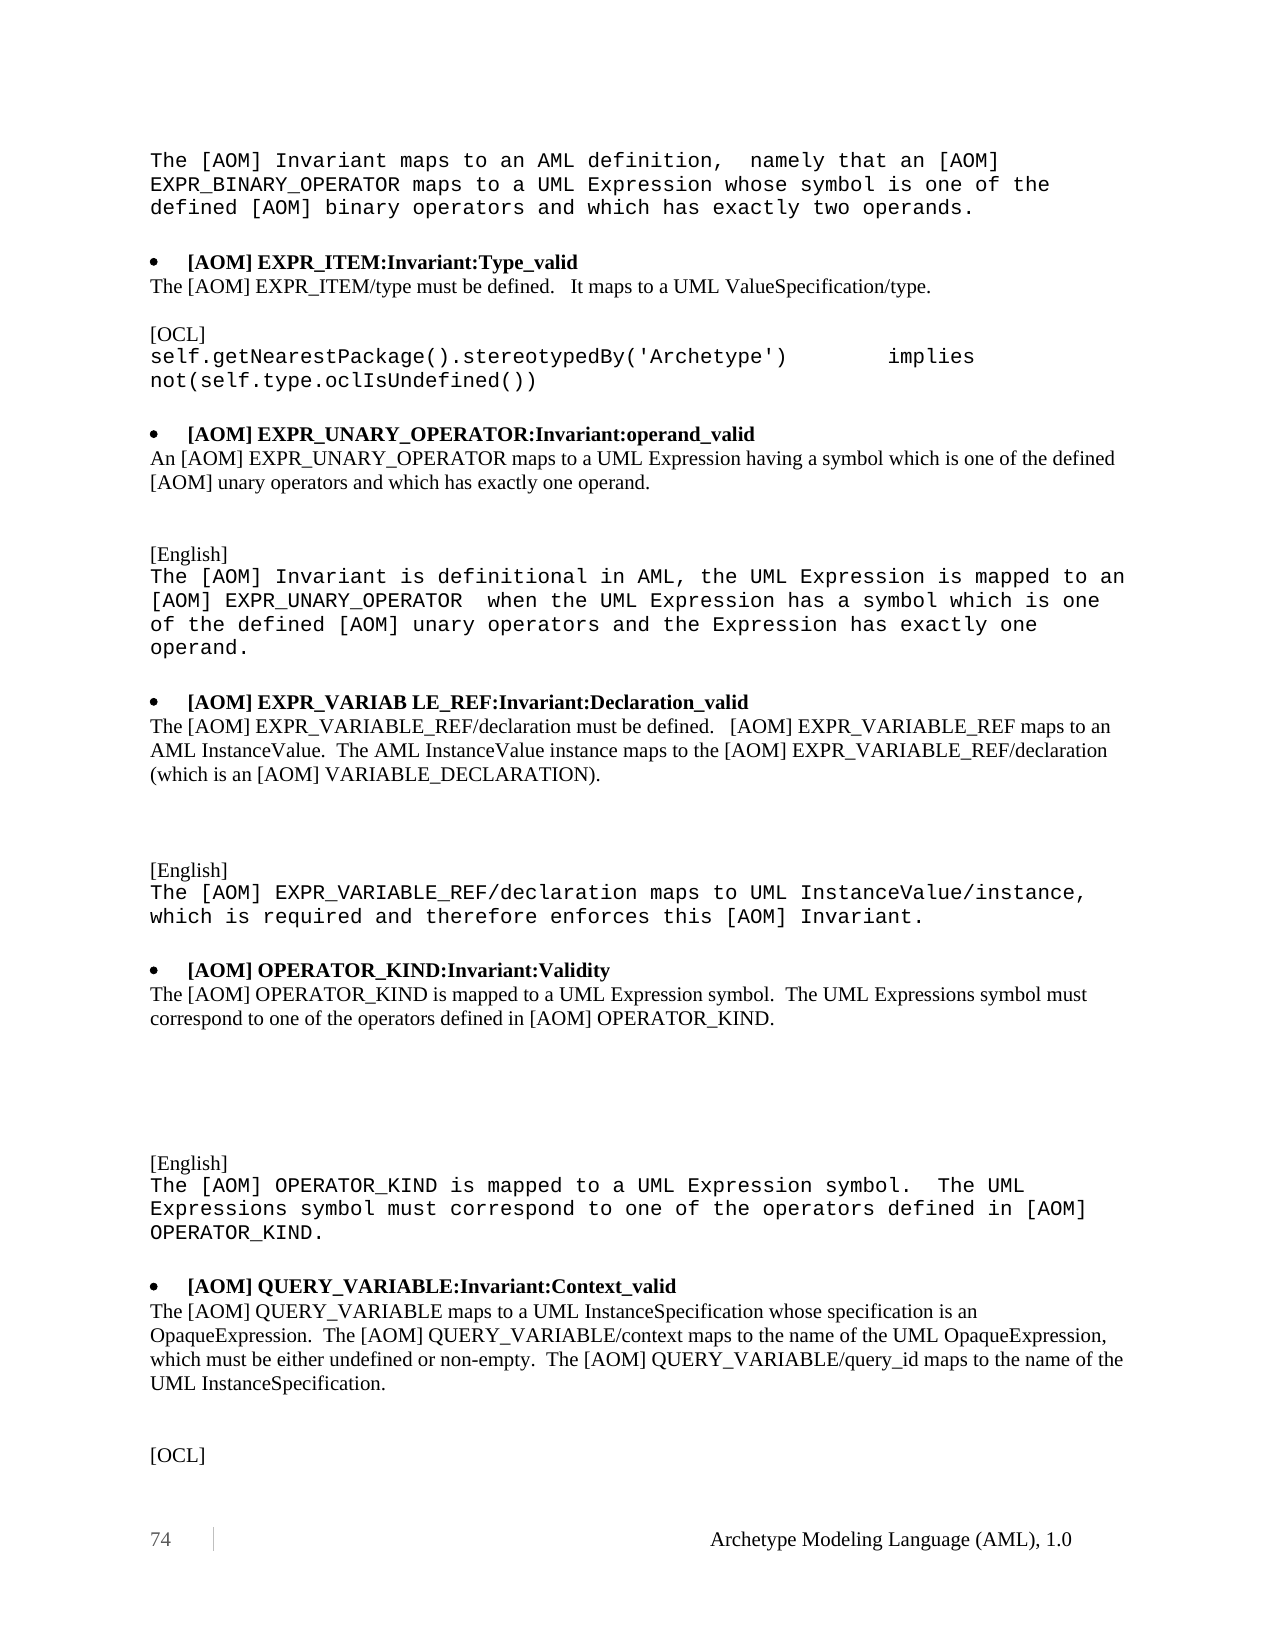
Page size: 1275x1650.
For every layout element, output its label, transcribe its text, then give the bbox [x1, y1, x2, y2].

text The [AOM] Invariant is definitional in AML, the UML Expression is mapped to an [AOM] EXPR_UNARY_OPERATOR when the UML Expression has a symbol which is one of the defined [AOM] unary operators and the Expression has exactly one operand. [150, 566, 1125, 661]
list [AOM] QUERY_VARIABLE:Invariant:Context_valid [150, 1274, 1125, 1298]
text An [AOM] EXPR_UNARY_OPERATOR maps to a UML Expression having a symbol which is one of the defined [AOM] unary operators and which has exactly one operand. [150, 446, 1125, 494]
text The [AOM] EXPR_VARIABLE_REF/declaration maps to UML InstanceValue/instance, which is required and therefore enforces this [AOM] Invariant. [150, 882, 1125, 929]
text self.getNearestPackage().stereotypedBy('Archetype') implies not(self.type.oclIsUndefined()) [150, 346, 1125, 393]
text [English] [150, 1151, 1125, 1175]
text The [AOM] OPERATOR_KIND is mapped to a UML Expression symbol. The UML Expressions symbol must correspond to one of the operators defined in [AOM] OPERATOR_KIND. [150, 982, 1125, 1030]
list [AOM] EXPR_UNARY_OPERATOR:Invariant:operand_valid [150, 422, 1125, 446]
text [OCL] [150, 1443, 1125, 1467]
text [OCL] [150, 322, 1125, 346]
text The [AOM] QUERY_VARIABLE maps to a UML InstanceSpecification whose specification is an OpaqueExpression. The [AOM] QUERY_VARIABLE/context maps to the name of the UML OpaqueExpression, which must be either undefined or non-empty. The [AOM] QUERY_VARIABLE/query_id maps to the name of the UML InstanceSpecification. [150, 1298, 1125, 1395]
text [English] [150, 858, 1125, 882]
list [AOM] OPERATOR_KIND:Invariant:Validity [150, 958, 1125, 982]
text The [AOM] EXPR_VARIABLE_REF/declaration must be defined. [AOM] EXPR_VARIABLE_REF maps to an AML InstanceValue. The AML InstanceValue instance maps to the [AOM] EXPR_VARIABLE_REF/declaration (which is an [AOM] VARIABLE_DECLARATION). [150, 714, 1125, 786]
list [AOM] EXPR_ITEM:Invariant:Type_valid [150, 250, 1125, 274]
text The [AOM] OPERATOR_KIND is mapped to a UML Expression symbol. The UML Expressions symbol must correspond to one of the operators defined in [AOM] OPERATOR_KIND. [150, 1175, 1125, 1246]
text [English] [150, 542, 1125, 566]
list [AOM] EXPR_VARIAB LE_REF:Invariant:Declaration_valid [150, 690, 1125, 714]
text The [AOM] EXPR_ITEM/type must be defined. It maps to a UML ValueSpecification/type. [150, 274, 1125, 298]
text The [AOM] Invariant maps to an AML definition, namely that an [AOM] EXPR_BINARY_OPERATOR maps to a UML Expression whose symbol is one of the defined [AOM] binary operators and which has exactly two operands. [150, 150, 1125, 221]
